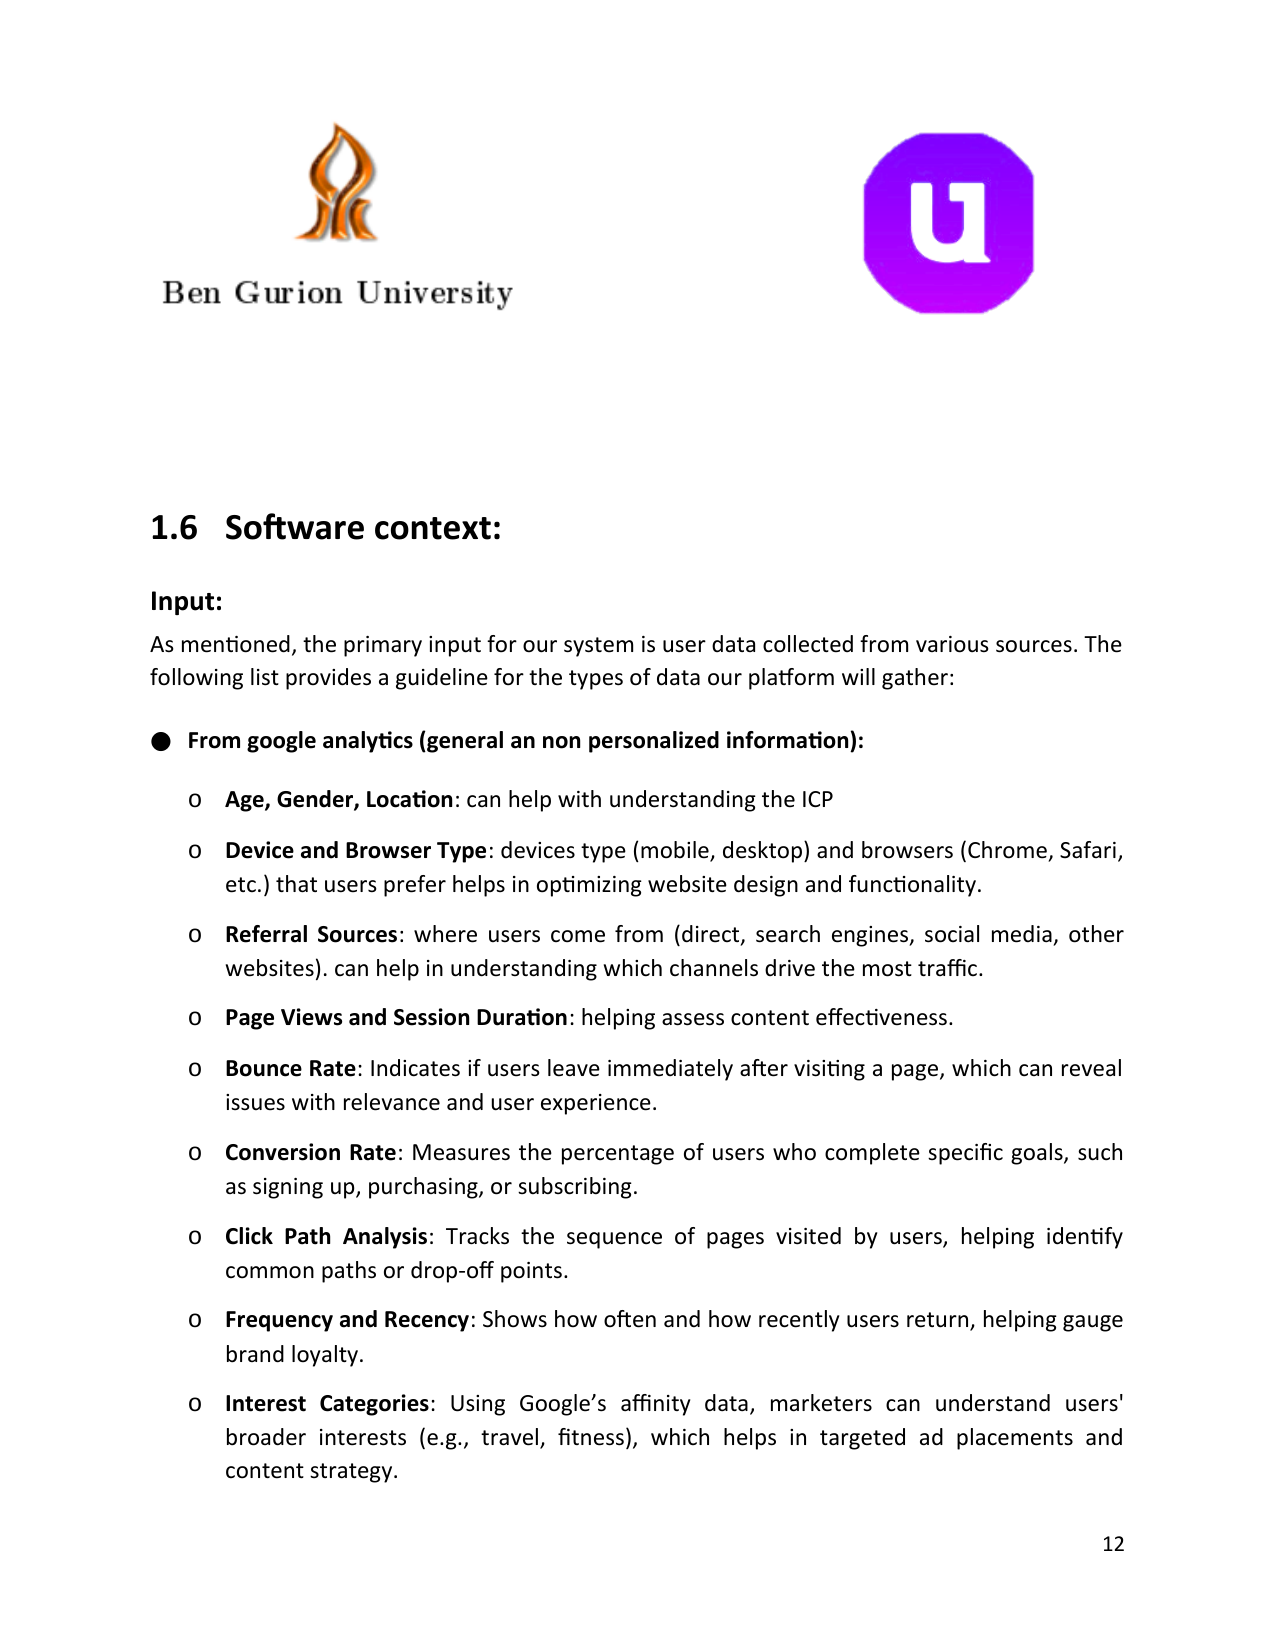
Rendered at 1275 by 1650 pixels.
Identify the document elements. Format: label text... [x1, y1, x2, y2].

list Click Path Analysis: Tracks the sequence of pages visited by users, helping identify common paths or drop-off points. [187, 1220, 1125, 1284]
list Referral Sources: where users come from (direct, search engines, social media, other websites). can help in understanding which channels drive the most traffic. [187, 918, 1125, 982]
list Frequency and Recency: Shows how often and how recently users return, helping gauge brand loyalty. [187, 1304, 1125, 1368]
list Page Views and Session Duration: helping assess content effectiveness. [225, 1001, 1125, 1033]
list Bounce Rate: Indicates if users leave immediately after visiting a page, which can reveal issues with relevance and user experience. [187, 1052, 1125, 1117]
list From google analytics (general an non personalized information): [187, 711, 1125, 762]
list Interest Categories: Using Google’s affinity data, marketers can understand users' broader interests (e.g., travel, fitness), which helps in targeted ad placements and content strategy. [187, 1387, 1125, 1485]
list Conversion Rate: Measures the percentage of users who complete specific goals, such as signing up, purchasing, or subscribing. [187, 1136, 1125, 1201]
list Device and Browser Type: devices type (mobile, desktop) and browsers (Chrome, Safari, etc.) that users prefer helps in optimizing website design and functionality. [187, 834, 1125, 899]
picture [150, 73, 523, 334]
subtitle Input: [150, 582, 1125, 617]
list Age, Gender, Location: can help with understanding the ICP [225, 783, 1125, 815]
text As mentioned, the primary input for our system is user data collected from various sources. The following list provides a guideline for the types of data our platform will gather: [150, 659, 1125, 692]
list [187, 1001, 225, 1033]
subtitle 1.6 Software context: [150, 503, 1125, 549]
picture [843, 111, 1057, 334]
